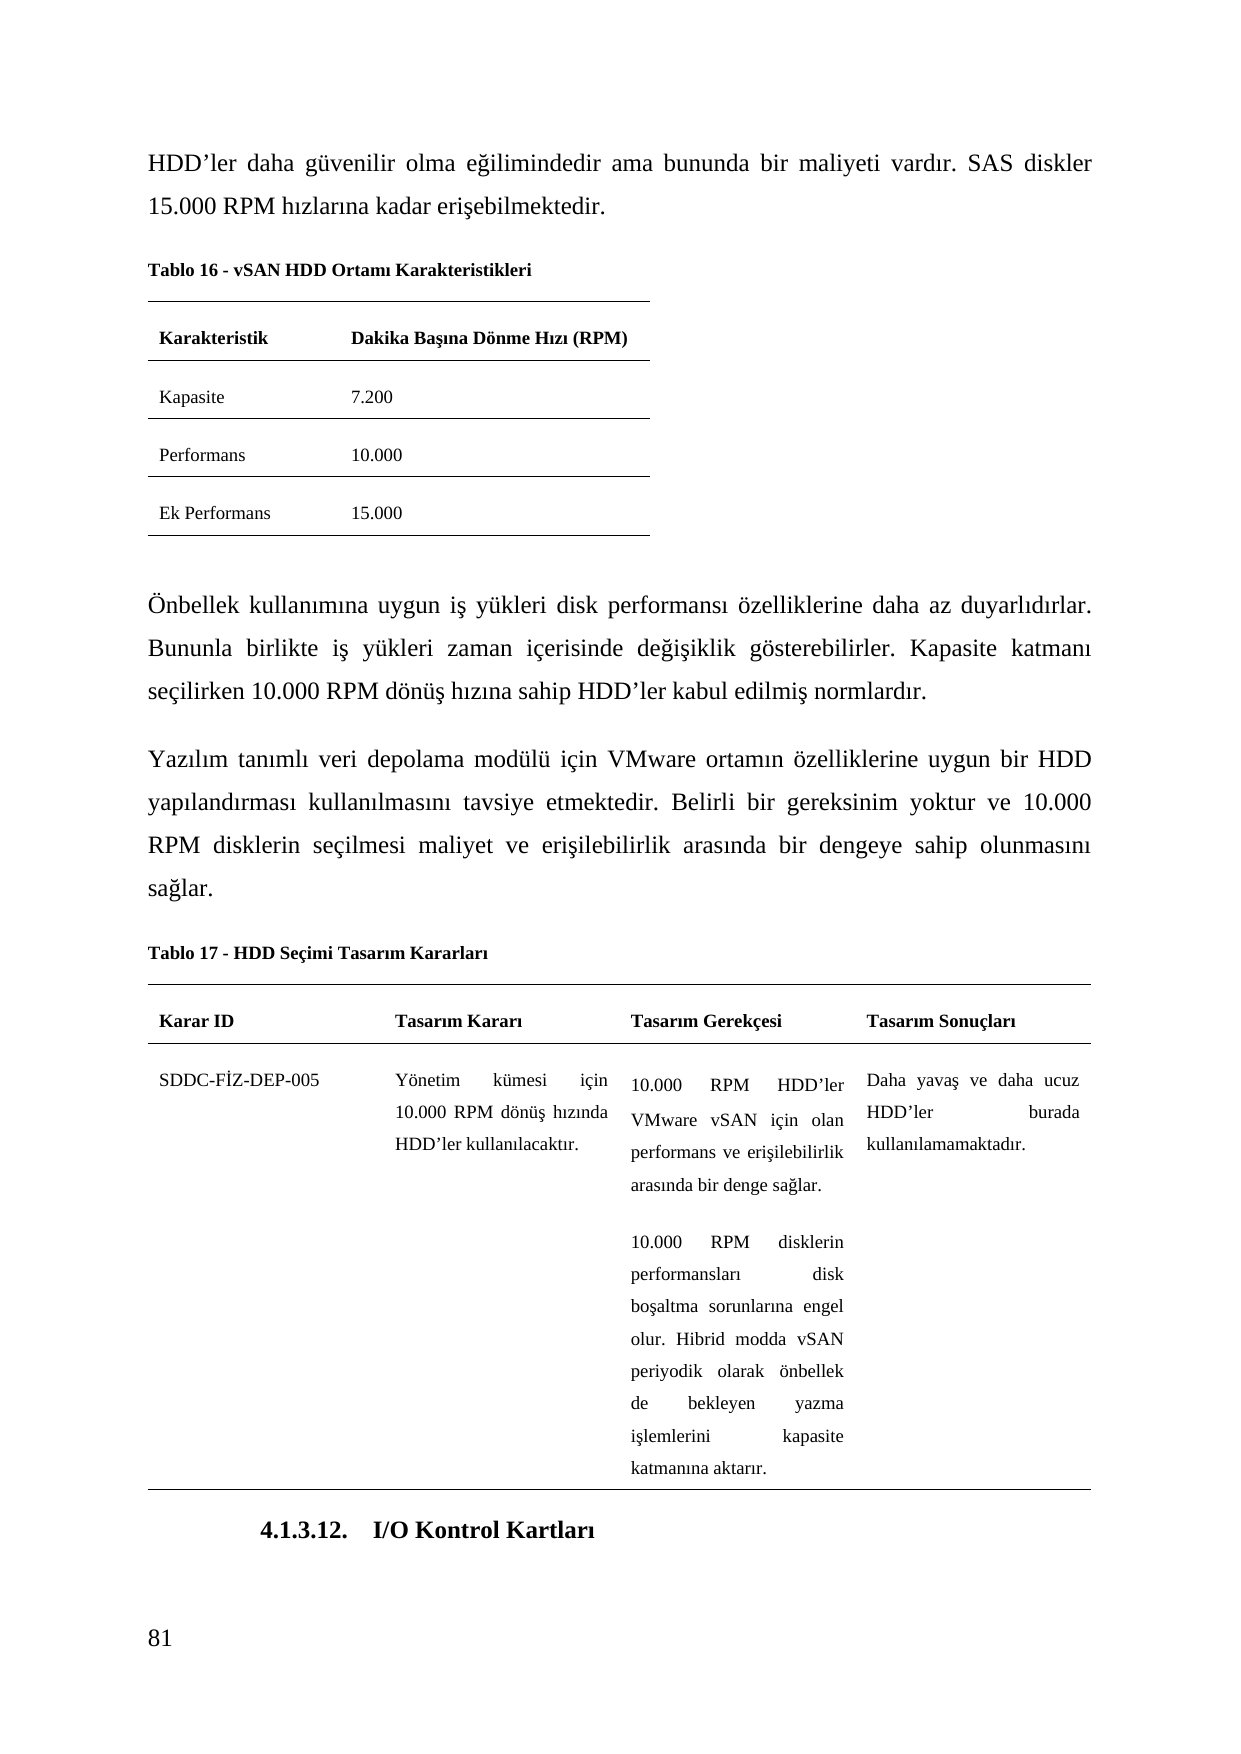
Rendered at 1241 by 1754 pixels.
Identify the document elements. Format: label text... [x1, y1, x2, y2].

table_cell Ek Performans [148, 477, 339, 534]
table_cell 7.200 [340, 361, 650, 418]
table_header Karar ID [148, 985, 383, 1042]
table_cell Kapasite [148, 361, 339, 418]
table_header Dakika Başına Dönme Hızı (RPM) [340, 302, 650, 359]
table_cell SDDC-FİZ-DEP-005 [148, 1044, 383, 1489]
text Tablo 16 - vSAN HDD Ortamı Karakteristikleri [148, 259, 1093, 280]
table_cell Performans [148, 419, 339, 476]
table_cell Yönetim kümesi için 10.000 RPM dönüş hızında HDD’ler kullanılacaktır. [384, 1044, 619, 1489]
text Tablo 17 - HDD Seçimi Tasarım Kararları [148, 942, 1093, 963]
table_cell 10.000 [340, 419, 650, 476]
table_cell 15.000 [340, 477, 650, 534]
table_header Karakteristik [148, 302, 339, 359]
text HDD’ler daha güvenilir olma eğilimindedir ama bununda bir maliyeti vardır. SAS diskler 15.000 RPM hızlarına kadar erişebilmektedir. [148, 148, 1093, 219]
table_cell Daha yavaş ve daha ucuz HDD’ler burada kullanılamamaktadır. [855, 1044, 1091, 1489]
text Önbellek kullanımına uygun iş yükleri disk performansı özelliklerine daha az duyarlıdırlar. Bununla birlikte iş yükleri zaman içerisinde değişiklik gösterebilirler. Kapasite katmanı seçilirken 10.000 RPM dönüş hızına sahip HDD’ler kabul edilmiş normlardır. [148, 590, 1093, 705]
table_header Tasarım Gerekçesi [619, 985, 855, 1042]
text Yazılım tanımlı veri depolama modülü için VMware ortamın özelliklerine uygun bir HDD yapılandırması kullanılmasını tavsiye etmektedir. Belirli bir gereksinim yoktur ve 10.000 RPM disklerin seçilmesi maliyet ve erişilebilirlik arasında bir dengeye sahip olunmasını sağlar. [148, 744, 1093, 902]
table_cell 10.000 RPM HDD’ler VMware vSAN için olan performans ve erişilebilirlik arasında bir denge sağlar. 10.000 RPM disklerin performansları disk boşaltma sorunlarına engel olur. Hibrid modda vSAN periyodik olarak önbellek de bekleyen yazma işlemlerini kapasite katmanına aktarır. [619, 1044, 855, 1489]
table_header Tasarım Kararı [384, 985, 619, 1042]
table_header Tasarım Sonuçları [855, 985, 1091, 1042]
list I/O Kontrol Kartları [260, 1515, 1093, 1544]
